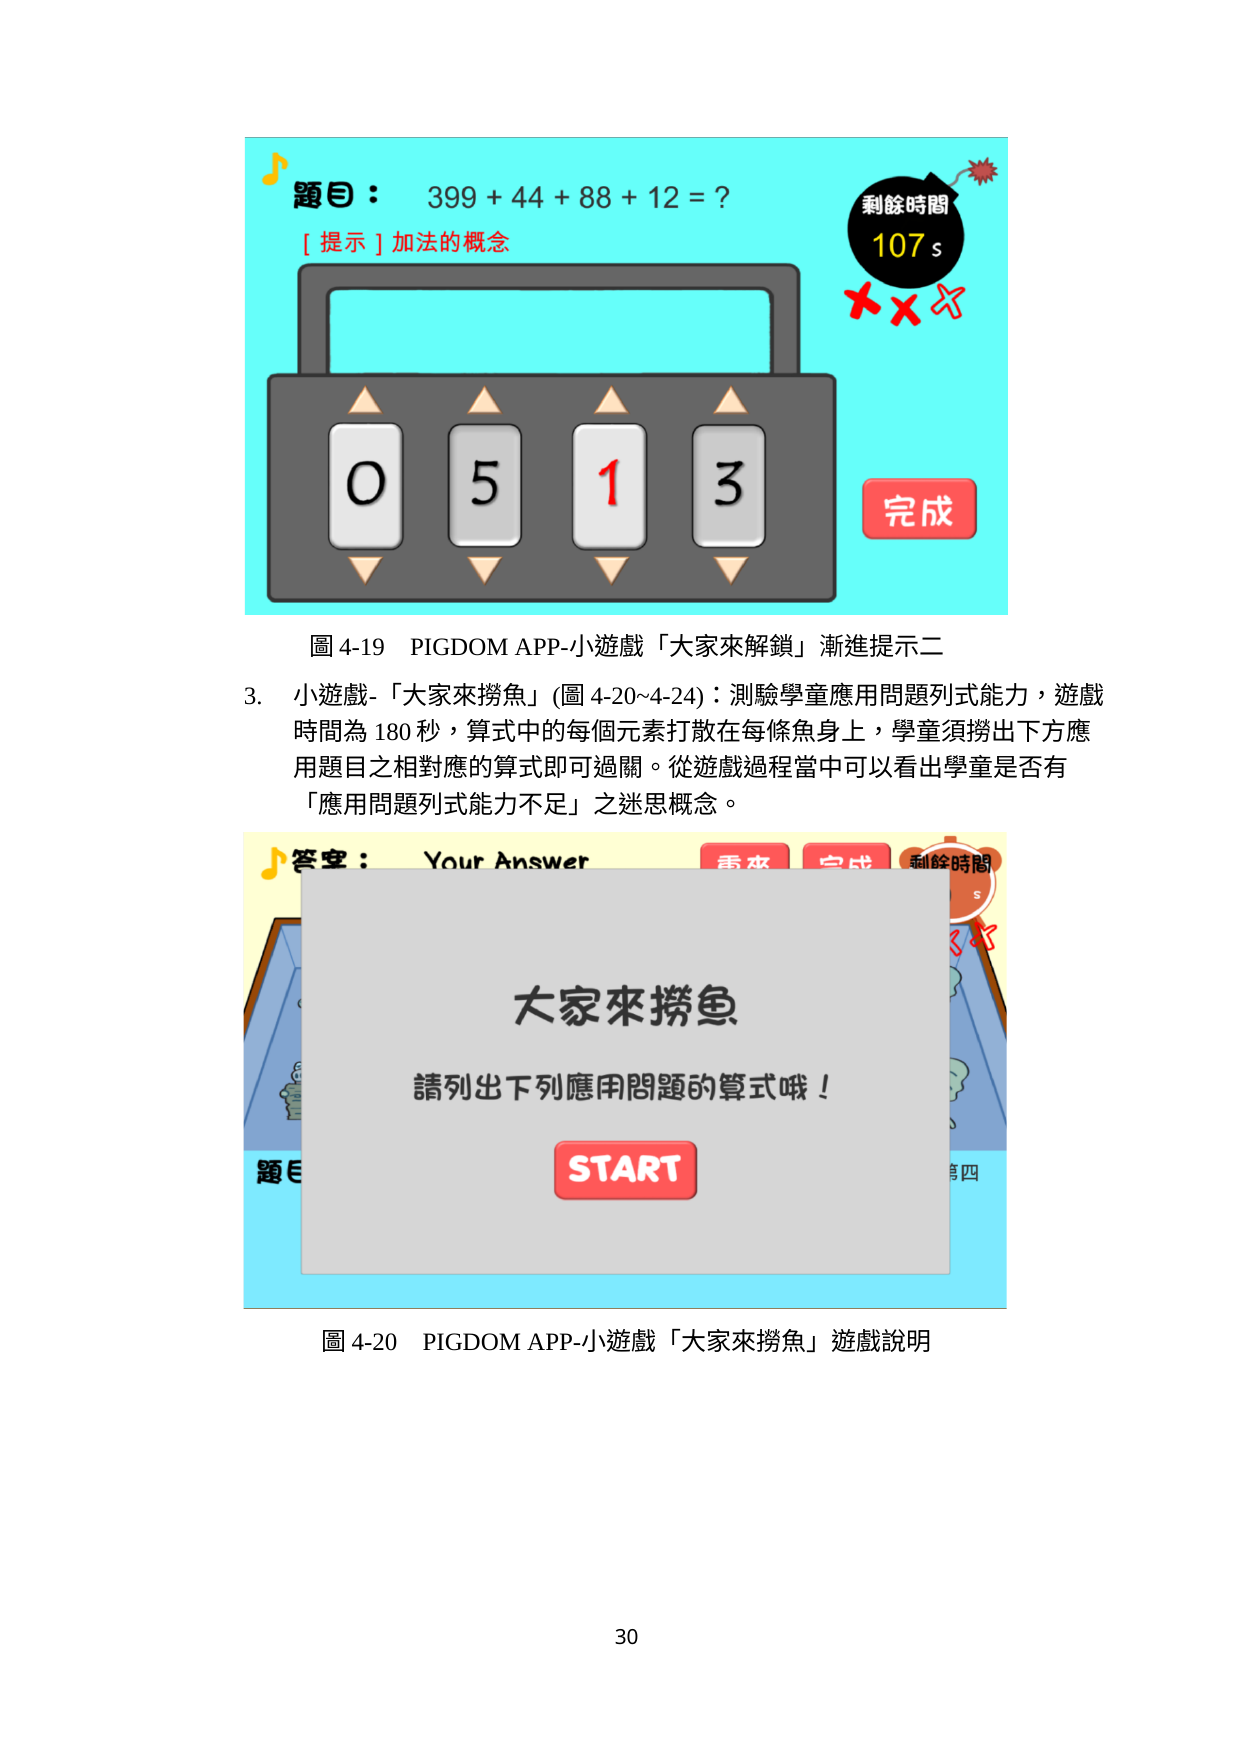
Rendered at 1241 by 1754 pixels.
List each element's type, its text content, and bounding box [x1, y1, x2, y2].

text 圖4-20 PIGDOM APP-小遊戲「大家來撈魚」遊戲說明 [144, 1321, 1109, 1357]
picture [243, 832, 1007, 1309]
picture [244, 137, 1008, 615]
text 圖4-19 PIGDOM APP-小遊戲「大家來解鎖」漸進提示二 [144, 627, 1109, 663]
list 小遊戲-「大家來撈魚」(圖4-20~4-24)：測驗學童應用問題列式能力，遊戲時間為180秒，算式中的每個元素打散在每條魚身上，學童須撈出下方應用題目之相對應的算式即可過關。從遊戲過程當中可以看出學童是否有「應用問題列式能力不足」之迷思概念。 [243, 675, 1109, 820]
